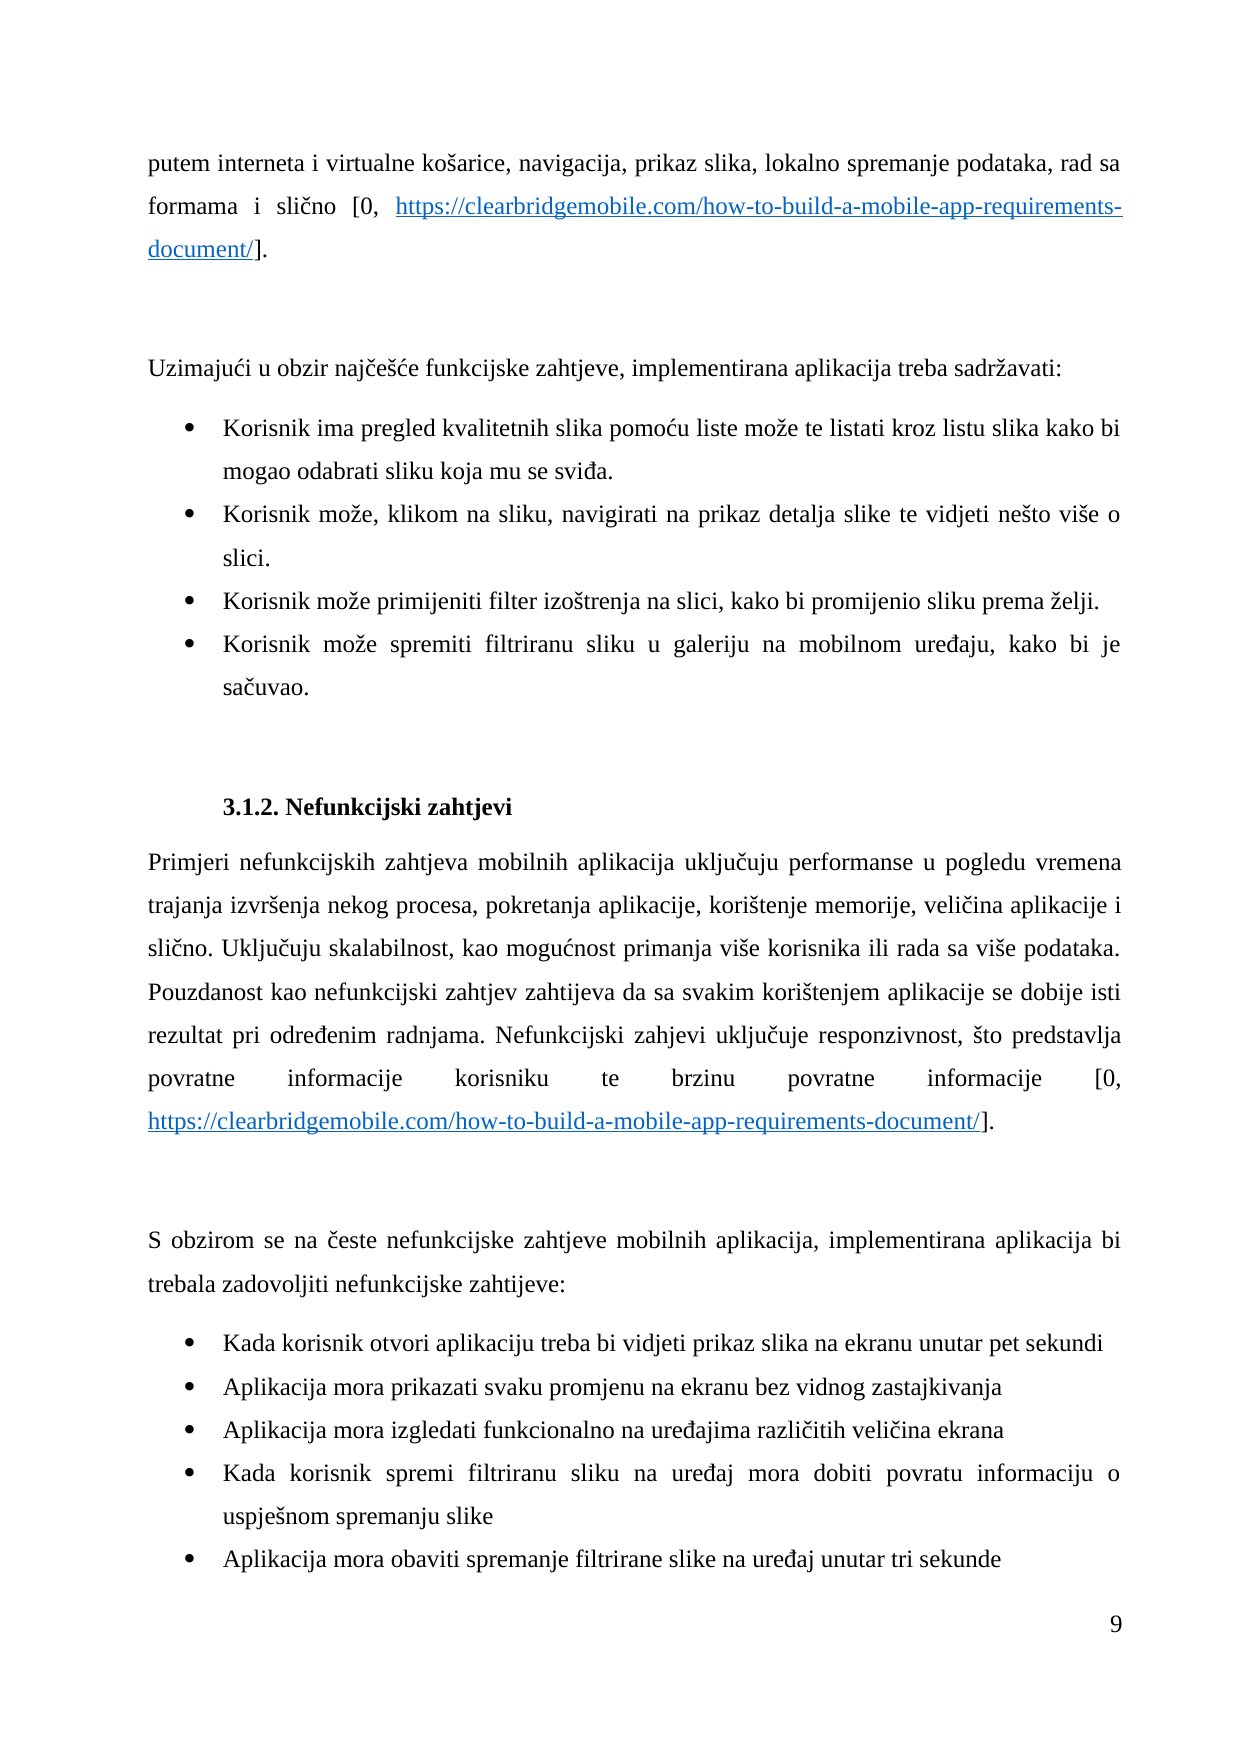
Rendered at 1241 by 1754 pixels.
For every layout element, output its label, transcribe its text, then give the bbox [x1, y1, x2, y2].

list Aplikacija mora izgledati funkcionalno na uređajima različitih veličina ekrana [185, 1415, 1122, 1443]
list Korisnik može, klikom na sliku, navigirati na prikaz detalja slike te vidjeti nešto više o slici. [185, 499, 1122, 571]
text S obzirom se na česte nefunkcijske zahtjeve mobilnih aplikacija, implementirana aplikacija bi trebala zadovoljiti nefunkcijske zahtijeve: [148, 1226, 1122, 1297]
text Primjeri nefunkcijskih zahtjeva mobilnih aplikacija uključuju performanse u pogledu vremena trajanja izvršenja nekog procesa, pokretanja aplikacije, korištenje memorije, veličina aplikacije i slično. Uključuju skalabilnost, kao mogućnost primanja više korisnika ili rada sa više podataka. Pouzdanost kao nefunkcijski zahtjev zahtijeva da sa svakim korištenjem aplikacije se dobije isti rezultat pri određenim radnjama. Nefunkcijski zahjevi uključuje responzivnost, što predstavlja povratne informacije korisniku te brzinu povratne informacije [0, https://clearbridgemobile.com/how-to-build-a-mobile-app-requirements-document/]. [148, 847, 1122, 1135]
list Korisnik može spremiti filtriranu sliku u galeriju na mobilnom uređaju, kako bi je sačuvao. [185, 629, 1122, 701]
list Korisnik može primijeniti filter izoštrenja na slici, kako bi promijenio sliku prema želji. [185, 586, 1122, 614]
list Aplikacija mora prikazati svaku promjenu na ekranu bez vidnog zastajkivanja [185, 1372, 1122, 1400]
list Kada korisnik otvori aplikaciju treba bi vidjeti prikaz slika na ekranu unutar pet sekundi [185, 1328, 1122, 1357]
list Kada korisnik spremi filtriranu sliku na uređaj mora dobiti povratu informaciju o uspješnom spremanju slike [185, 1458, 1122, 1530]
text Uzimajući u obzir najčešće funkcijske zahtjeve, implementirana aplikacija treba sadržavati: [148, 353, 1122, 382]
subtitle Nefunkcijski zahtjevi [223, 792, 1122, 820]
list Aplikacija mora obaviti spremanje filtrirane slike na uređaj unutar tri sekunde [185, 1544, 1122, 1573]
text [148, 148, 1122, 263]
list Korisnik ima pregled kvalitetnih slika pomoću liste može te listati kroz listu slika kako bi mogao odabrati sliku koja mu se sviđa. [185, 413, 1122, 485]
